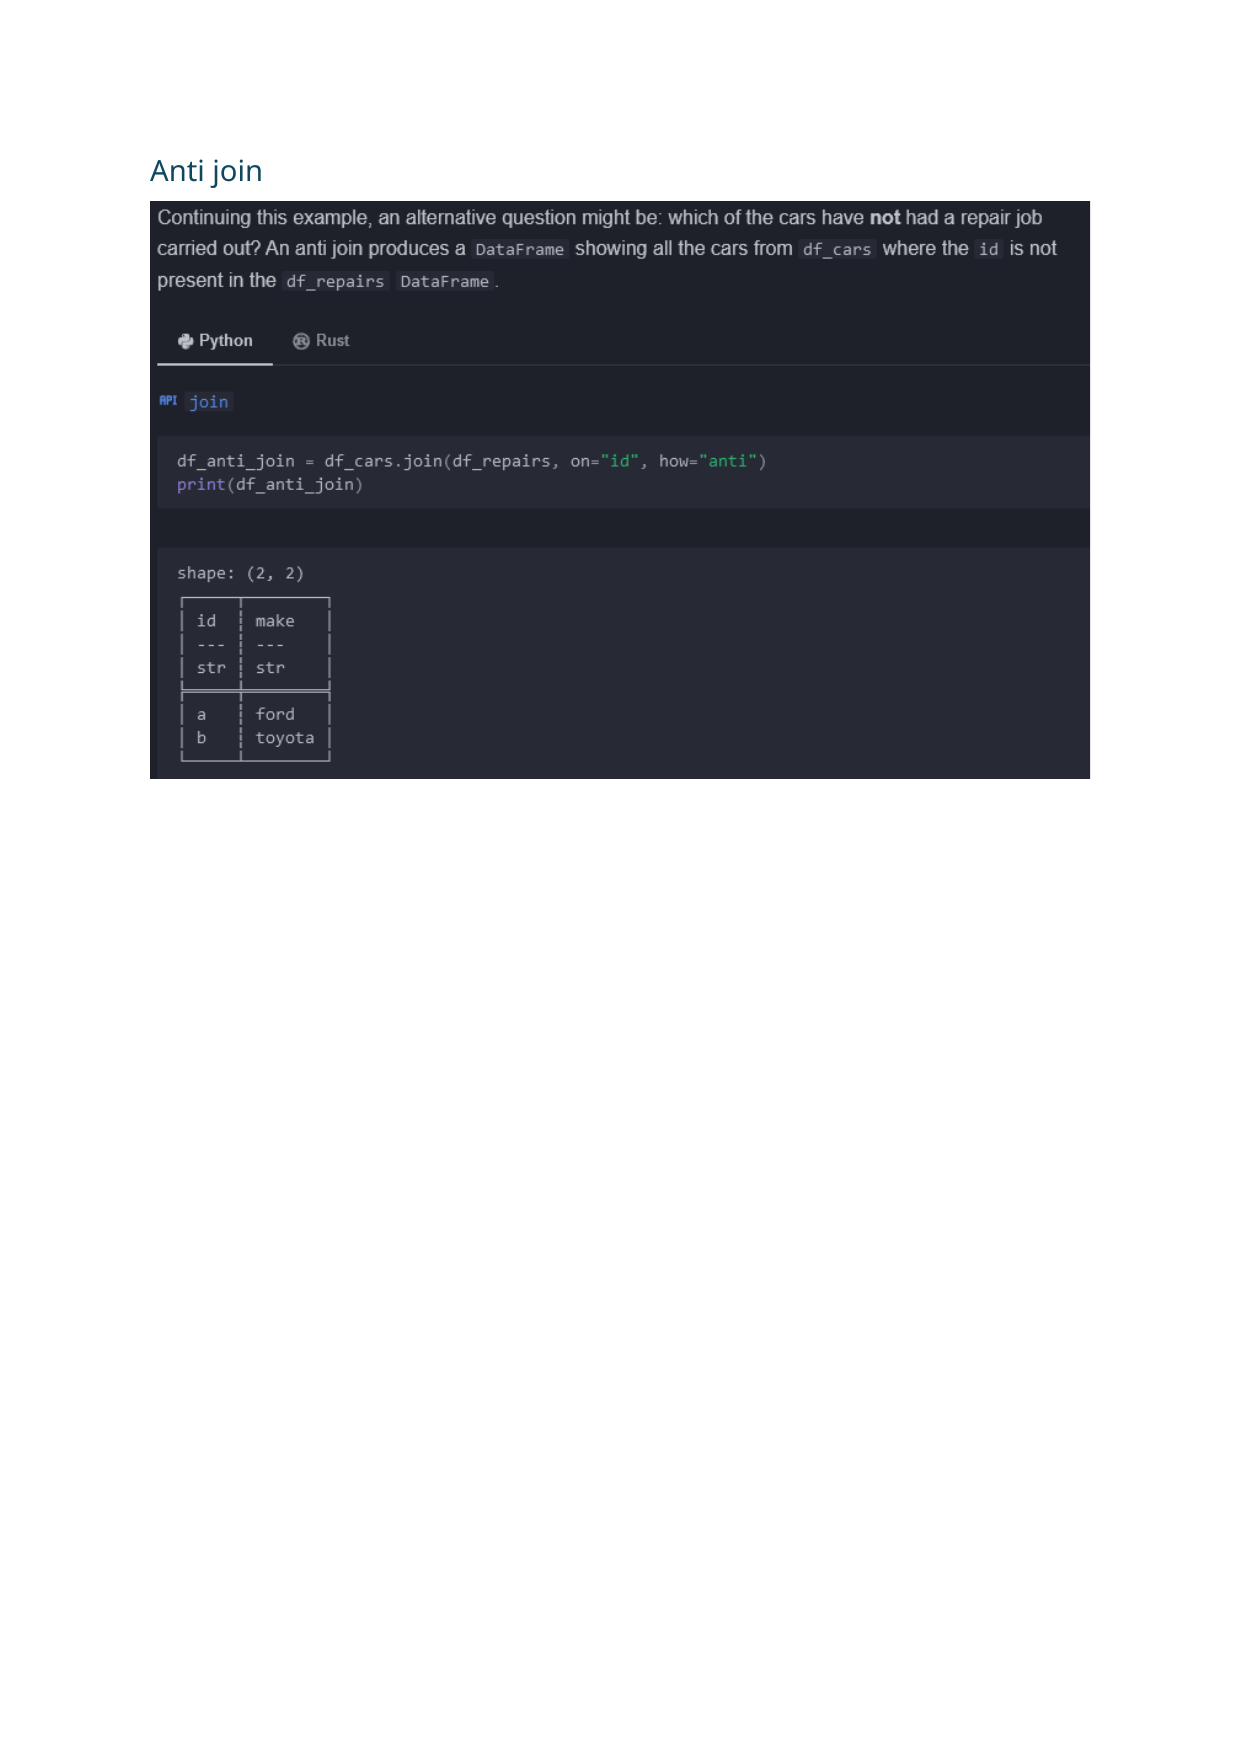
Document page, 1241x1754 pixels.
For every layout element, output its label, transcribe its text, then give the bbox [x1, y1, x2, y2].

subtitle Anti join [150, 150, 1090, 190]
picture [150, 201, 1091, 779]
